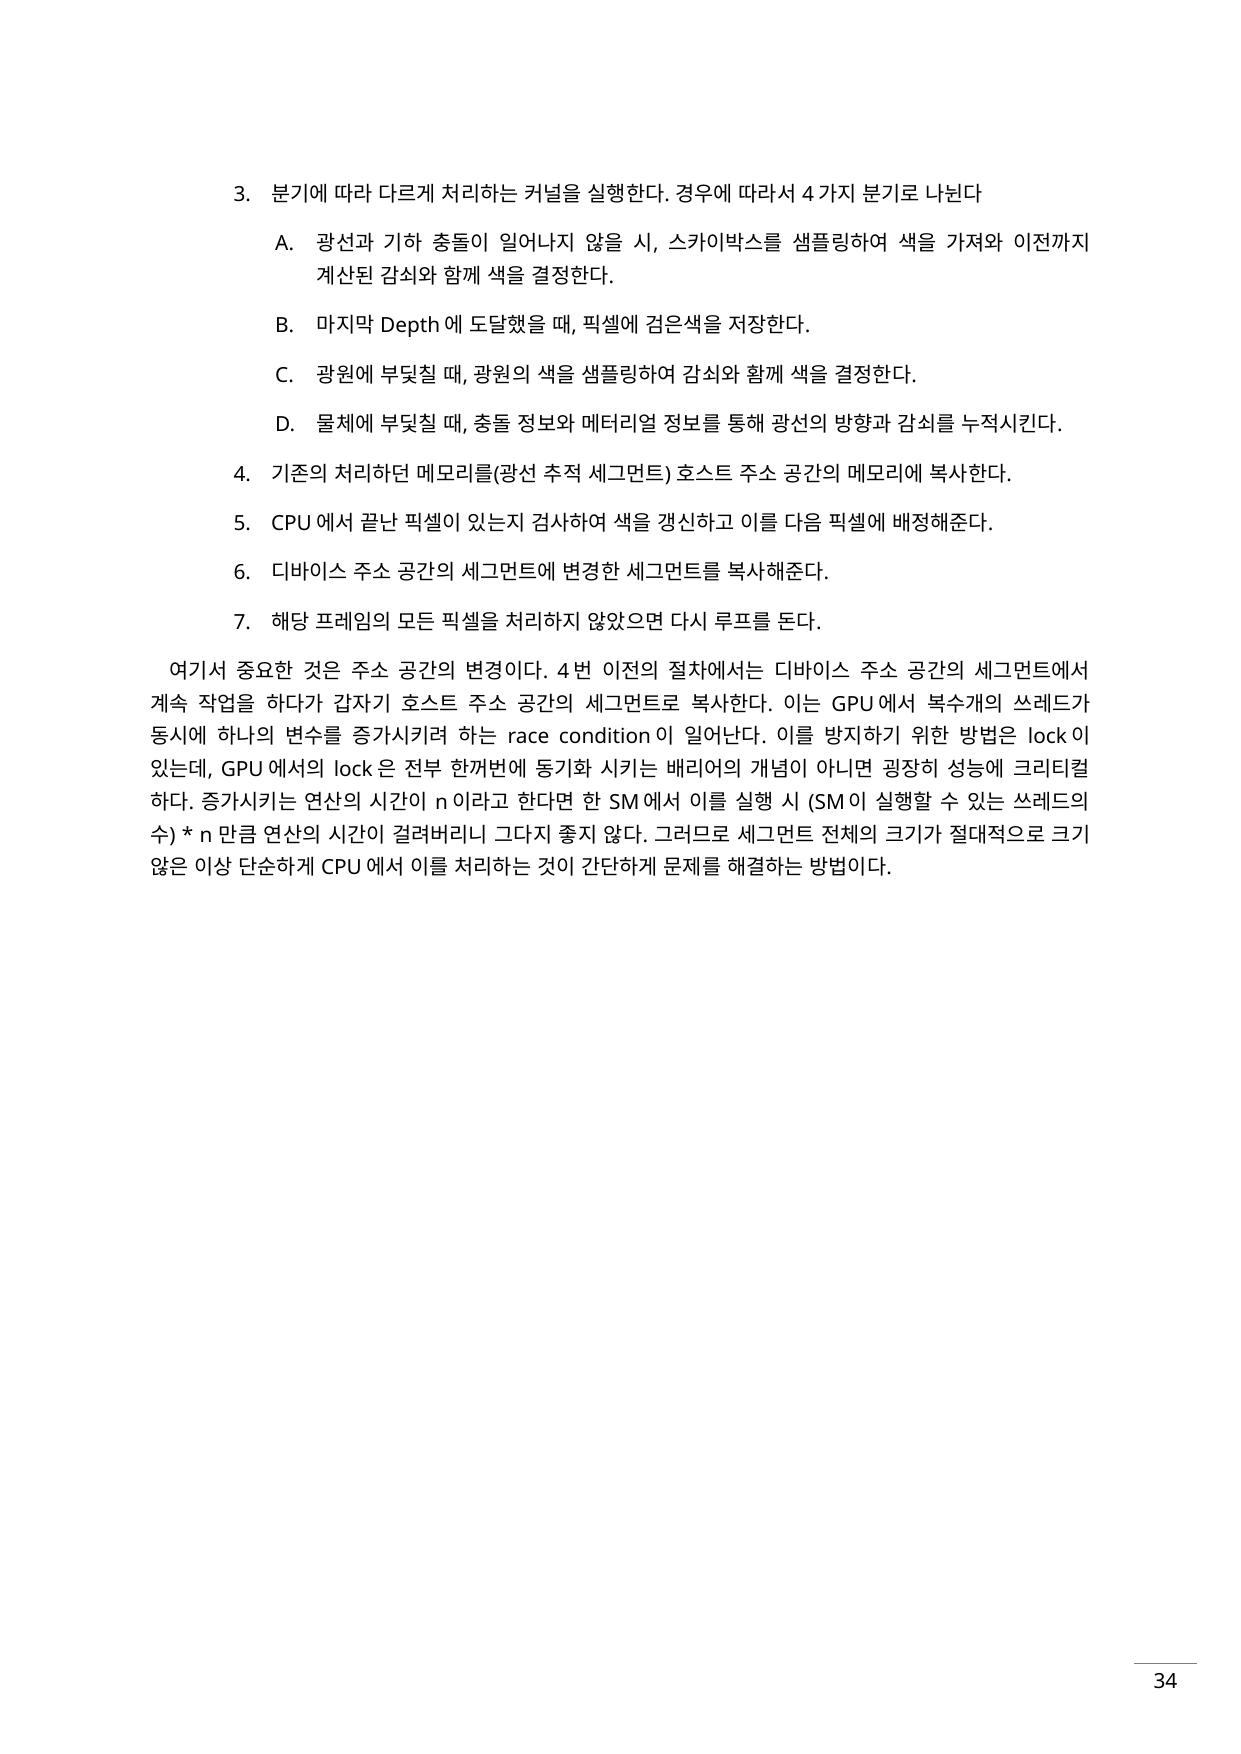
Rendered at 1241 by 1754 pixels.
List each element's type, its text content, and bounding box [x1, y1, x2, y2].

list 디바이스 주소 공간의 세그먼트에 변경한 세그먼트를 복사해준다. [233, 556, 1090, 586]
list 마지막 Depth에 도달했을 때, 픽셀에 검은색을 저장한다. [275, 309, 1090, 339]
list 광선과 기하 충돌이 일어나지 않을 시, 스카이박스를 샘플링하여 색을 가져와 이전까지 계산된 감쇠와 함께 색을 결정한다. [275, 227, 1090, 289]
list 분기에 따라 다르게 처리하는 커널을 실행한다. 경우에 따라서 4가지 분기로 나뉜다 [233, 177, 1090, 207]
list 해당 프레임의 모든 픽셀을 처리하지 않았으면 다시 루프를 돈다. [233, 605, 1090, 635]
list CPU에서 끝난 픽셀이 있는지 검사하여 색을 갱신하고 이를 다음 픽셀에 배정해준다. [233, 506, 1090, 536]
text 여기서 중요한 것은 주소 공간의 변경이다. 4번 이전의 절차에서는 디바이스 주소 공간의 세그먼트에서 계속 작업을 하다가 갑자기 호스트 주소 공간의 세그먼트로 복사한다. 이는 GPU에서 복수개의 쓰레드가 동시에 하나의 변수를 증가시키려 하는 race condition이 일어난다. 이를 방지하기 위한 방법은 lock이 있는데, GPU에서의 lock은 전부 한꺼번에 동기화 시키는 배리어의 개념이 아니면 굉장히 성능에 크리티컬 하다. 증가시키는 연산의 시간이 n이라고 한다면 한 SM에서 이를 실행 시 (SM이 실행할 수 있는 쓰레드의 수) * n 만큼 연산의 시간이 걸려버리니 그다지 좋지 않다. 그러므로 세그먼트 전체의 크기가 절대적으로 크기 않은 이상 단순하게 CPU에서 이를 처리하는 것이 간단하게 문제를 해결하는 방법이다. [150, 654, 1090, 881]
list 광원에 부딫칠 때, 광원의 색을 샘플링하여 감쇠와 홤께 색을 결정한다. [275, 358, 1090, 388]
list 물체에 부딫칠 때, 충돌 정보와 메터리얼 정보를 통해 광선의 방향과 감쇠를 누적시킨다. [275, 407, 1090, 438]
list 기존의 처리하던 메모리를(광선 추적 세그먼트) 호스트 주소 공간의 메모리에 복사한다. [233, 457, 1090, 487]
